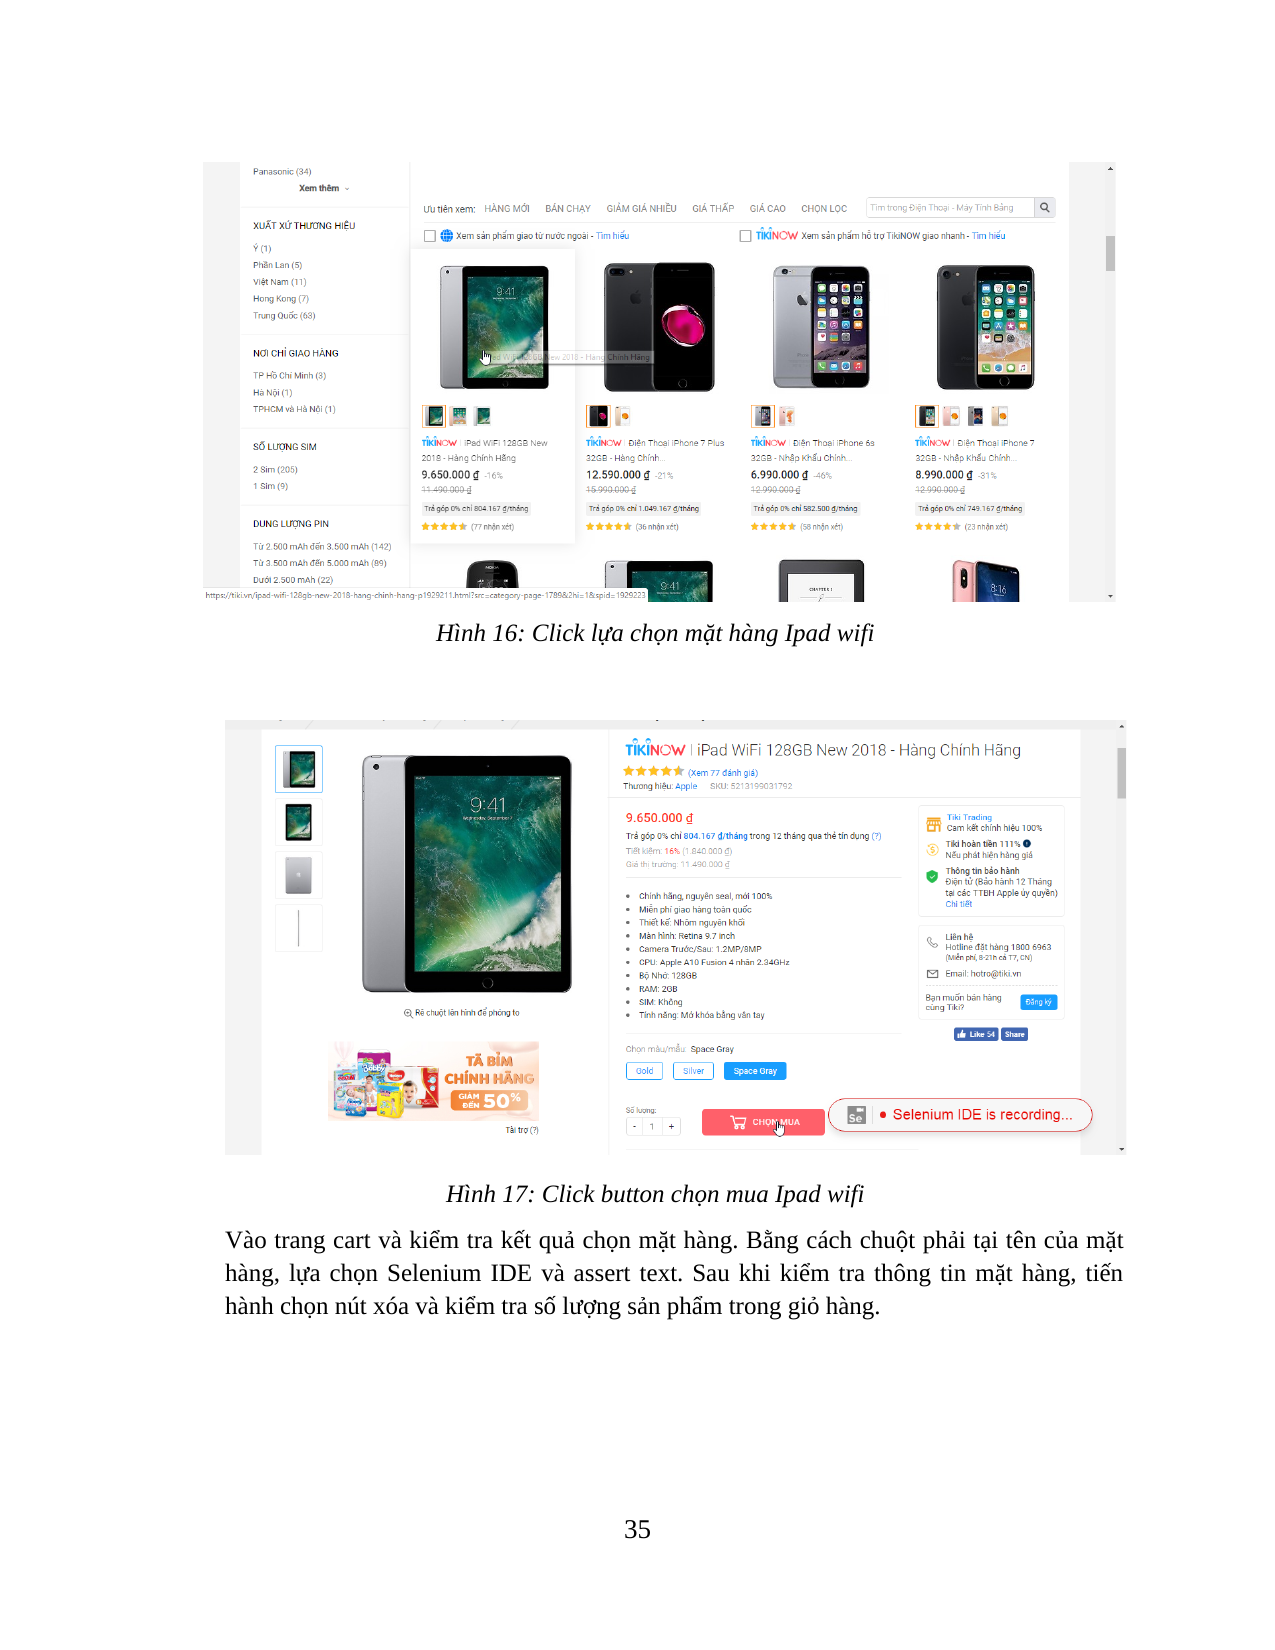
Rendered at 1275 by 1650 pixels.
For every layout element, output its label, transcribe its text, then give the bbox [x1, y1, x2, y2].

picture [203, 162, 1116, 602]
picture [225, 720, 1127, 1155]
text Hình 17: Click button chọn mua Ipad wifi [187, 1179, 1125, 1208]
text Vào trang cart và kiểm tra kết quả chọn mặt hàng. Bằng cách chuột phải tại tên của mặt hàng, lựa chọn Selenium IDE và assert text. Sau khi kiểm tra thông tin mặt hàng, tiến hành chọn nút xóa và kiểm tra số lượng sản phẩm trong giỏ hàng. [187, 1225, 1125, 1320]
text Hình 16: Click lựa chọn mặt hàng Ipad wifi [187, 618, 1125, 647]
